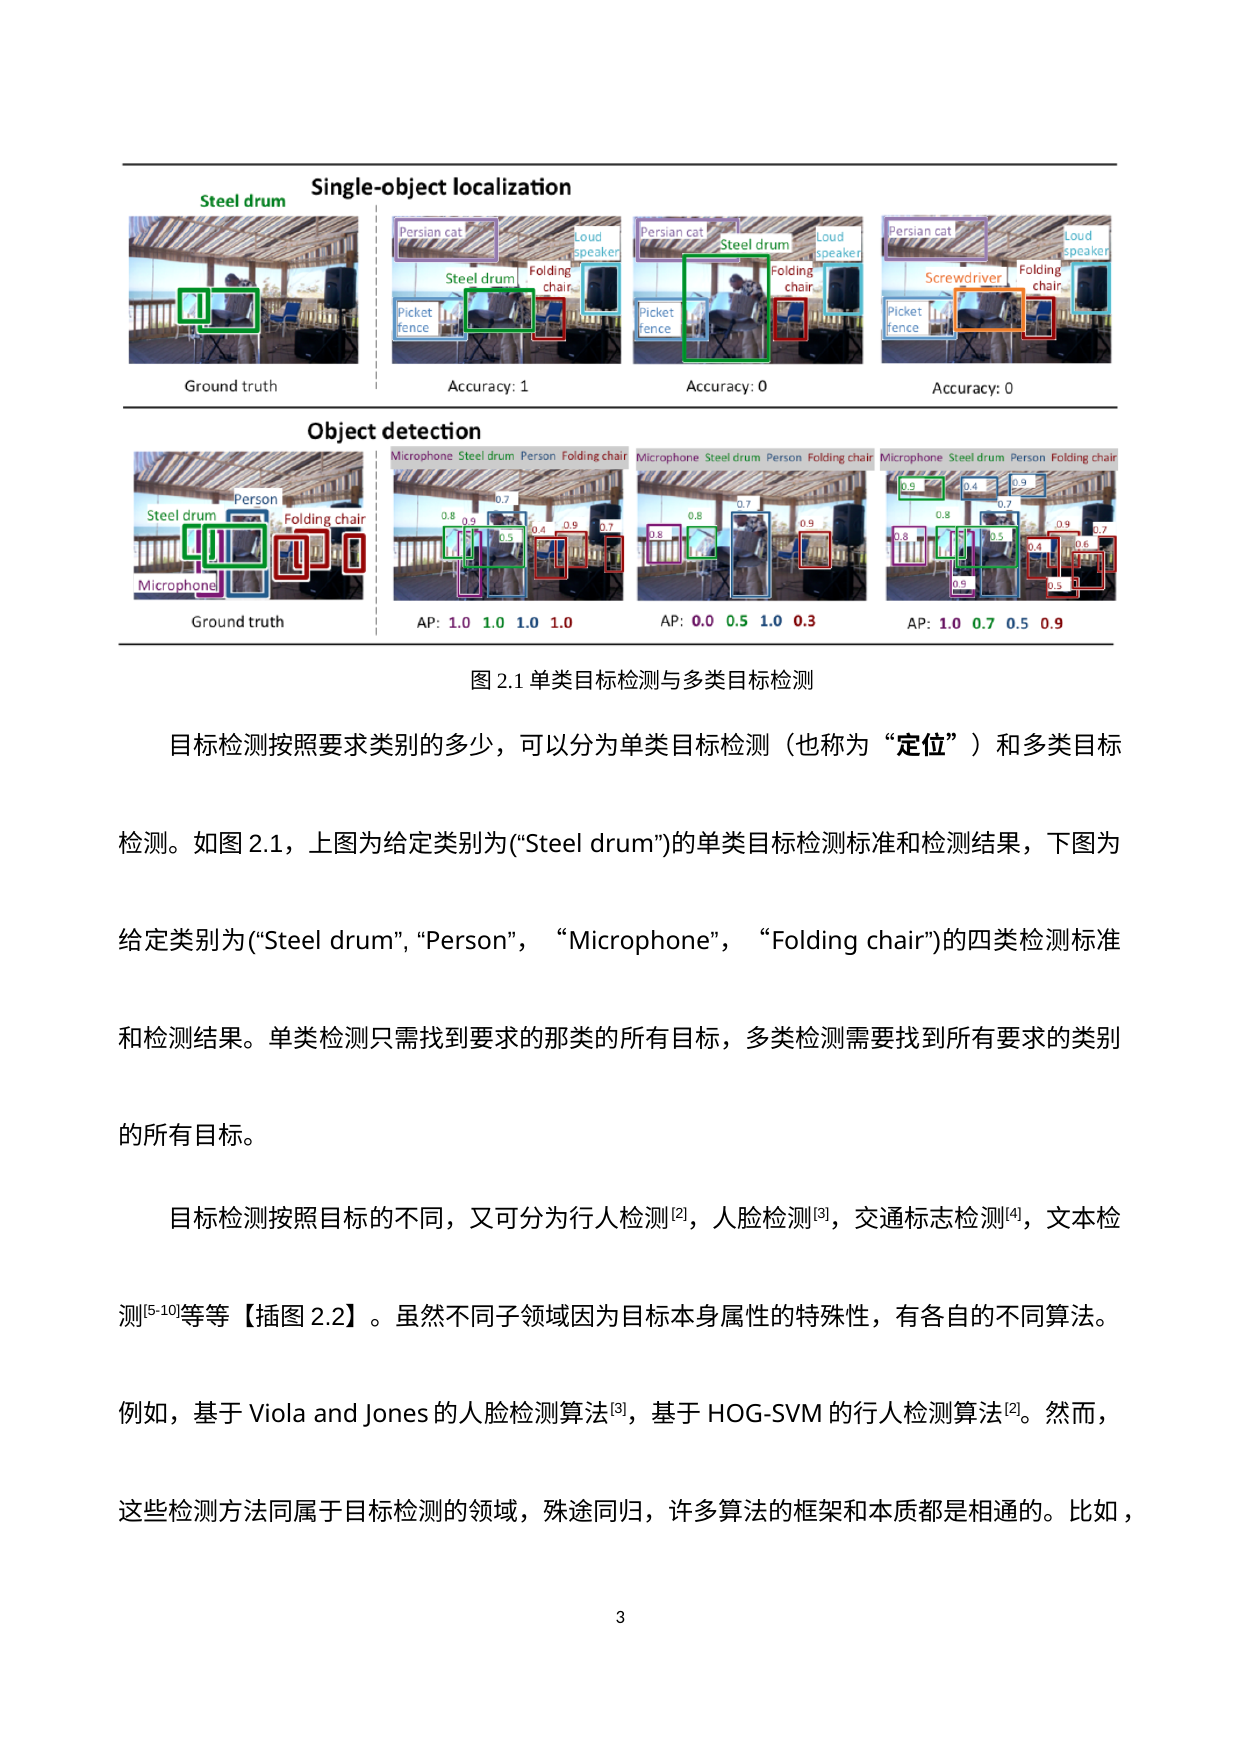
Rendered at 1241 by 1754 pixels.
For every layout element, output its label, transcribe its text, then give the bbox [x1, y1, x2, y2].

picture [118, 161, 1123, 648]
text 目标检测按照要求类别的多少，可以分为单类目标检测（也称为“定位”）和多类目标检测。如图2.1，上图为给定类别为(“Steel drum”)的单类目标检测标准和检测结果，下图为给定类别为(“Steel drum”, “Person”，“Microphone”，“Folding chair”)的四类检测标准和检测结果。单类检测只需找到要求的那类的所有目标，多类检测需要找到所有要求的类别的所有目标。 [118, 711, 1122, 1166]
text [118, 1184, 1122, 1542]
text 图2.1 单类目标检测与多类目标检测 [118, 663, 1122, 696]
